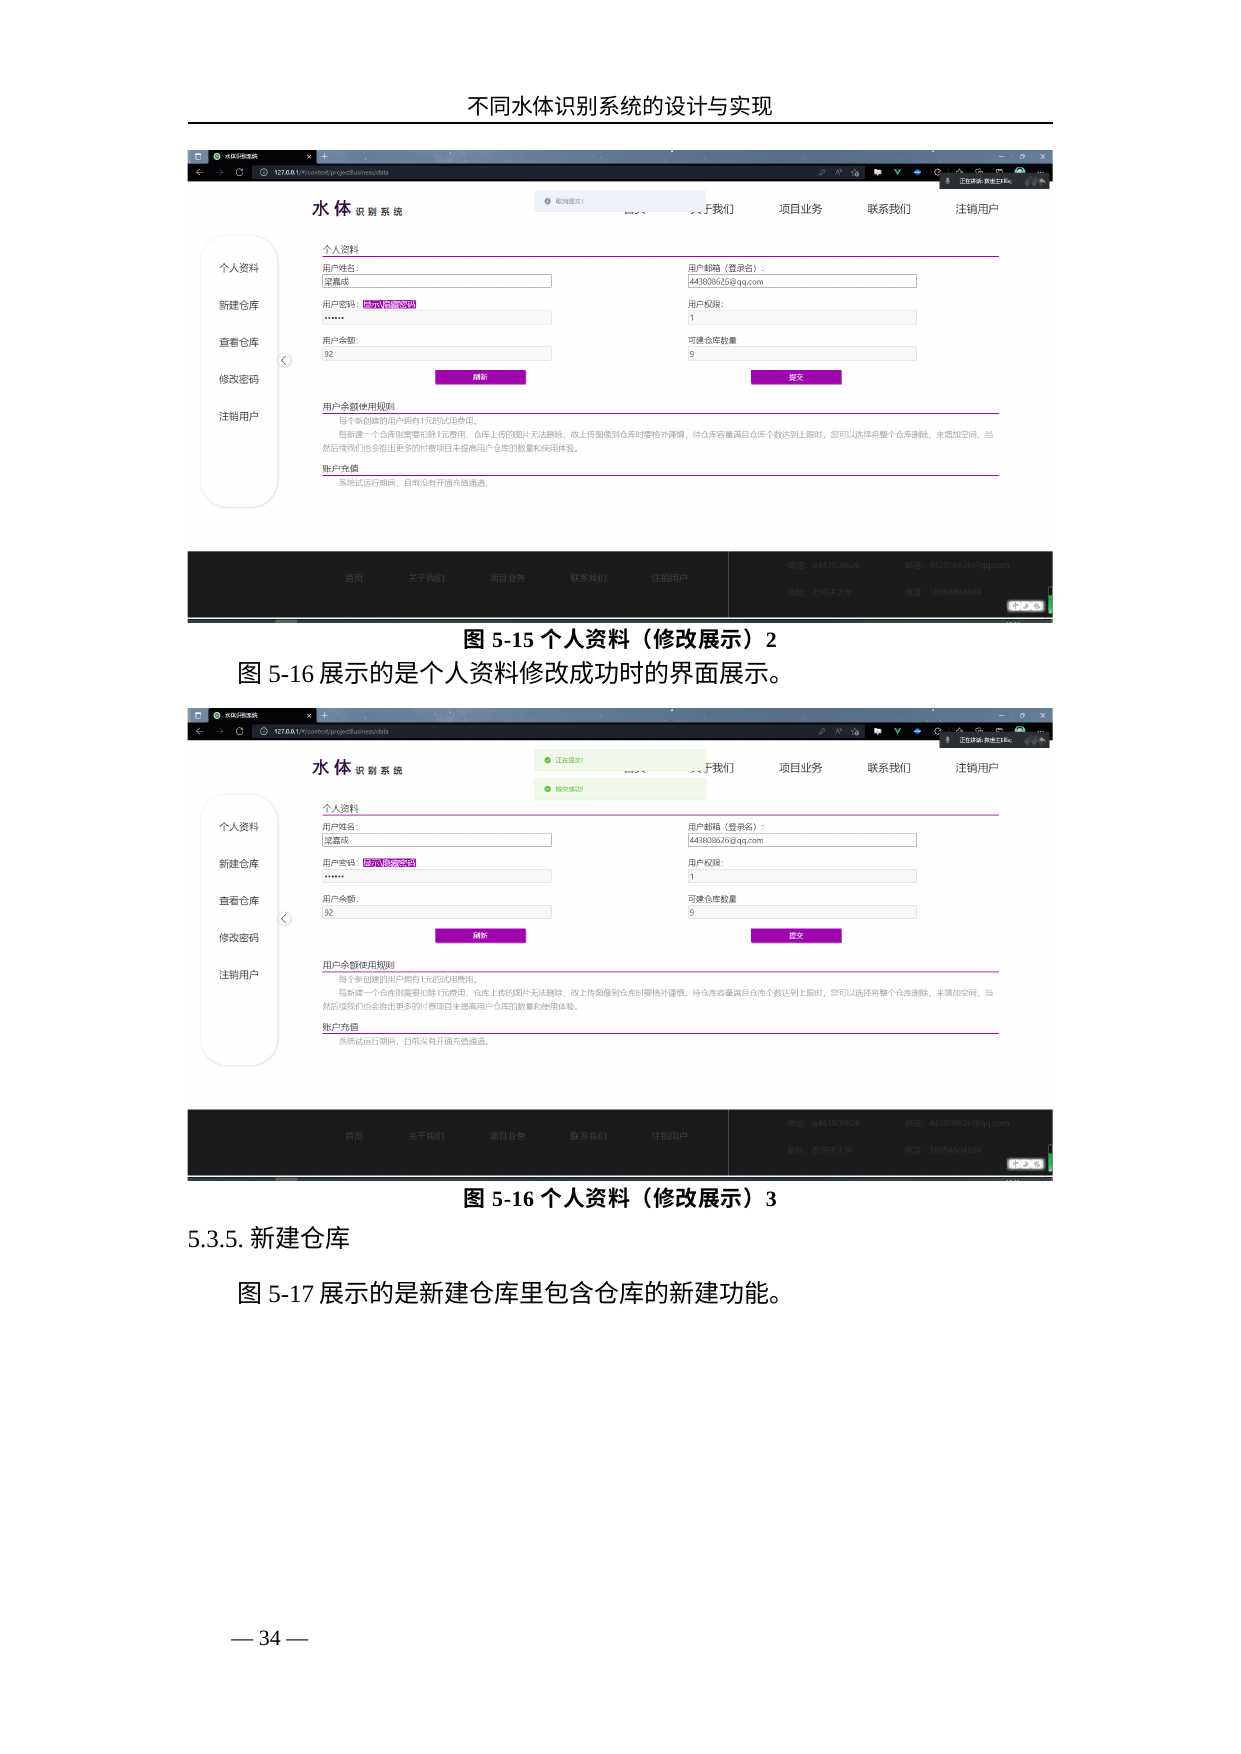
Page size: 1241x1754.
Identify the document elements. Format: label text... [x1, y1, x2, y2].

subtitle 新建仓库 [187, 1219, 1053, 1255]
picture [187, 708, 1053, 1181]
picture [187, 150, 1053, 623]
